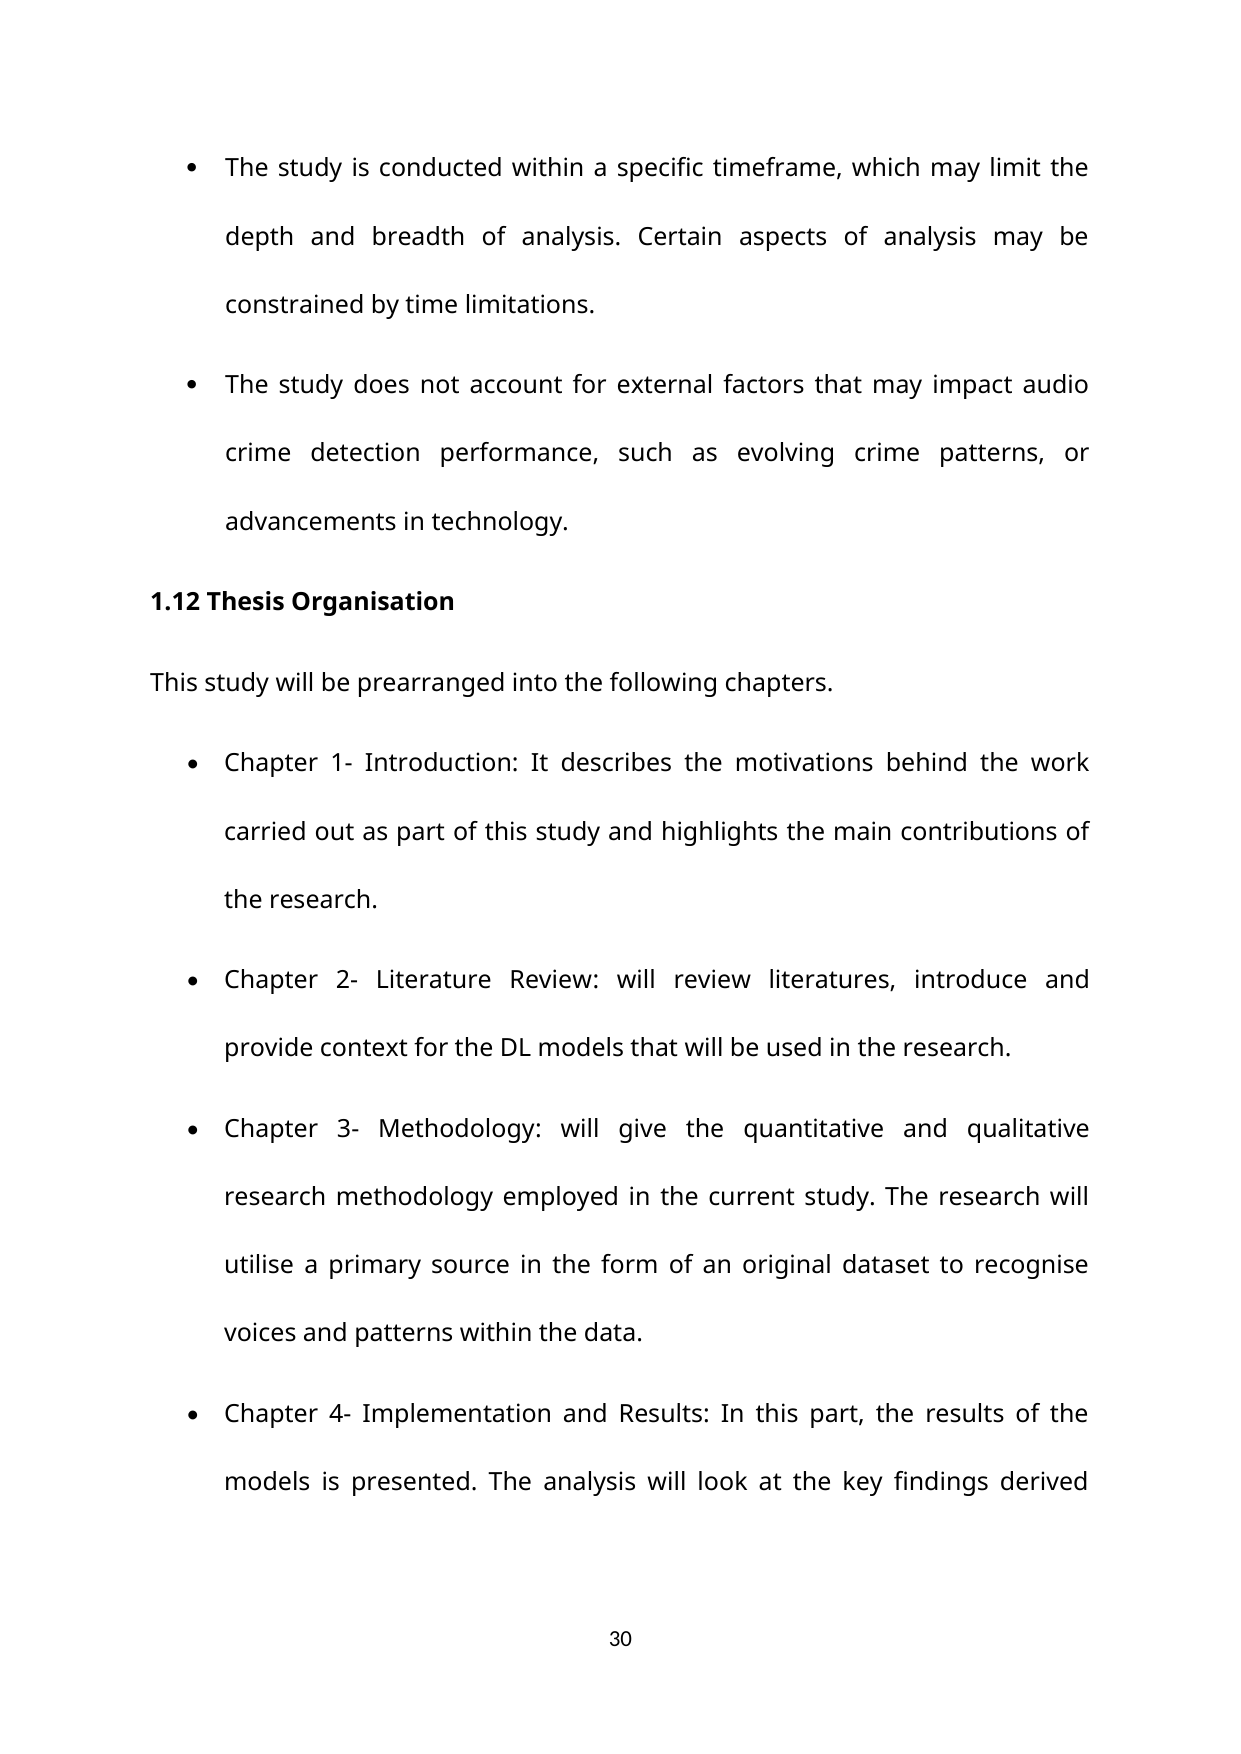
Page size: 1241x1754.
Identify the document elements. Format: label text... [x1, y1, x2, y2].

list The study is conducted within a specific timeframe, which may limit the depth and breadth of analysis. Certain aspects of analysis may be constrained by time limitations. [187, 150, 1090, 320]
subtitle 1.12 Thesis Organisation [150, 584, 1090, 618]
list This study will be prearranged into the following chapters. [150, 664, 1090, 698]
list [186, 1396, 1090, 1498]
list Chapter 1- Introduction: It describes the motivations behind the work carried out as part of this study and highlights the main contributions of the research. [186, 745, 1090, 915]
list Chapter 2- Literature Review: will review literatures, introduce and provide context for the DL models that will be used in the research. [186, 962, 1090, 1064]
list Chapter 3- Methodology: will give the quantitative and qualitative research methodology employed in the current study. The research will utilise a primary source in the form of an original dataset to recognise voices and patterns within the data. [186, 1111, 1090, 1349]
list The study does not account for external factors that may impact audio crime detection performance, such as evolving crime patterns, or advancements in technology. [187, 367, 1090, 537]
